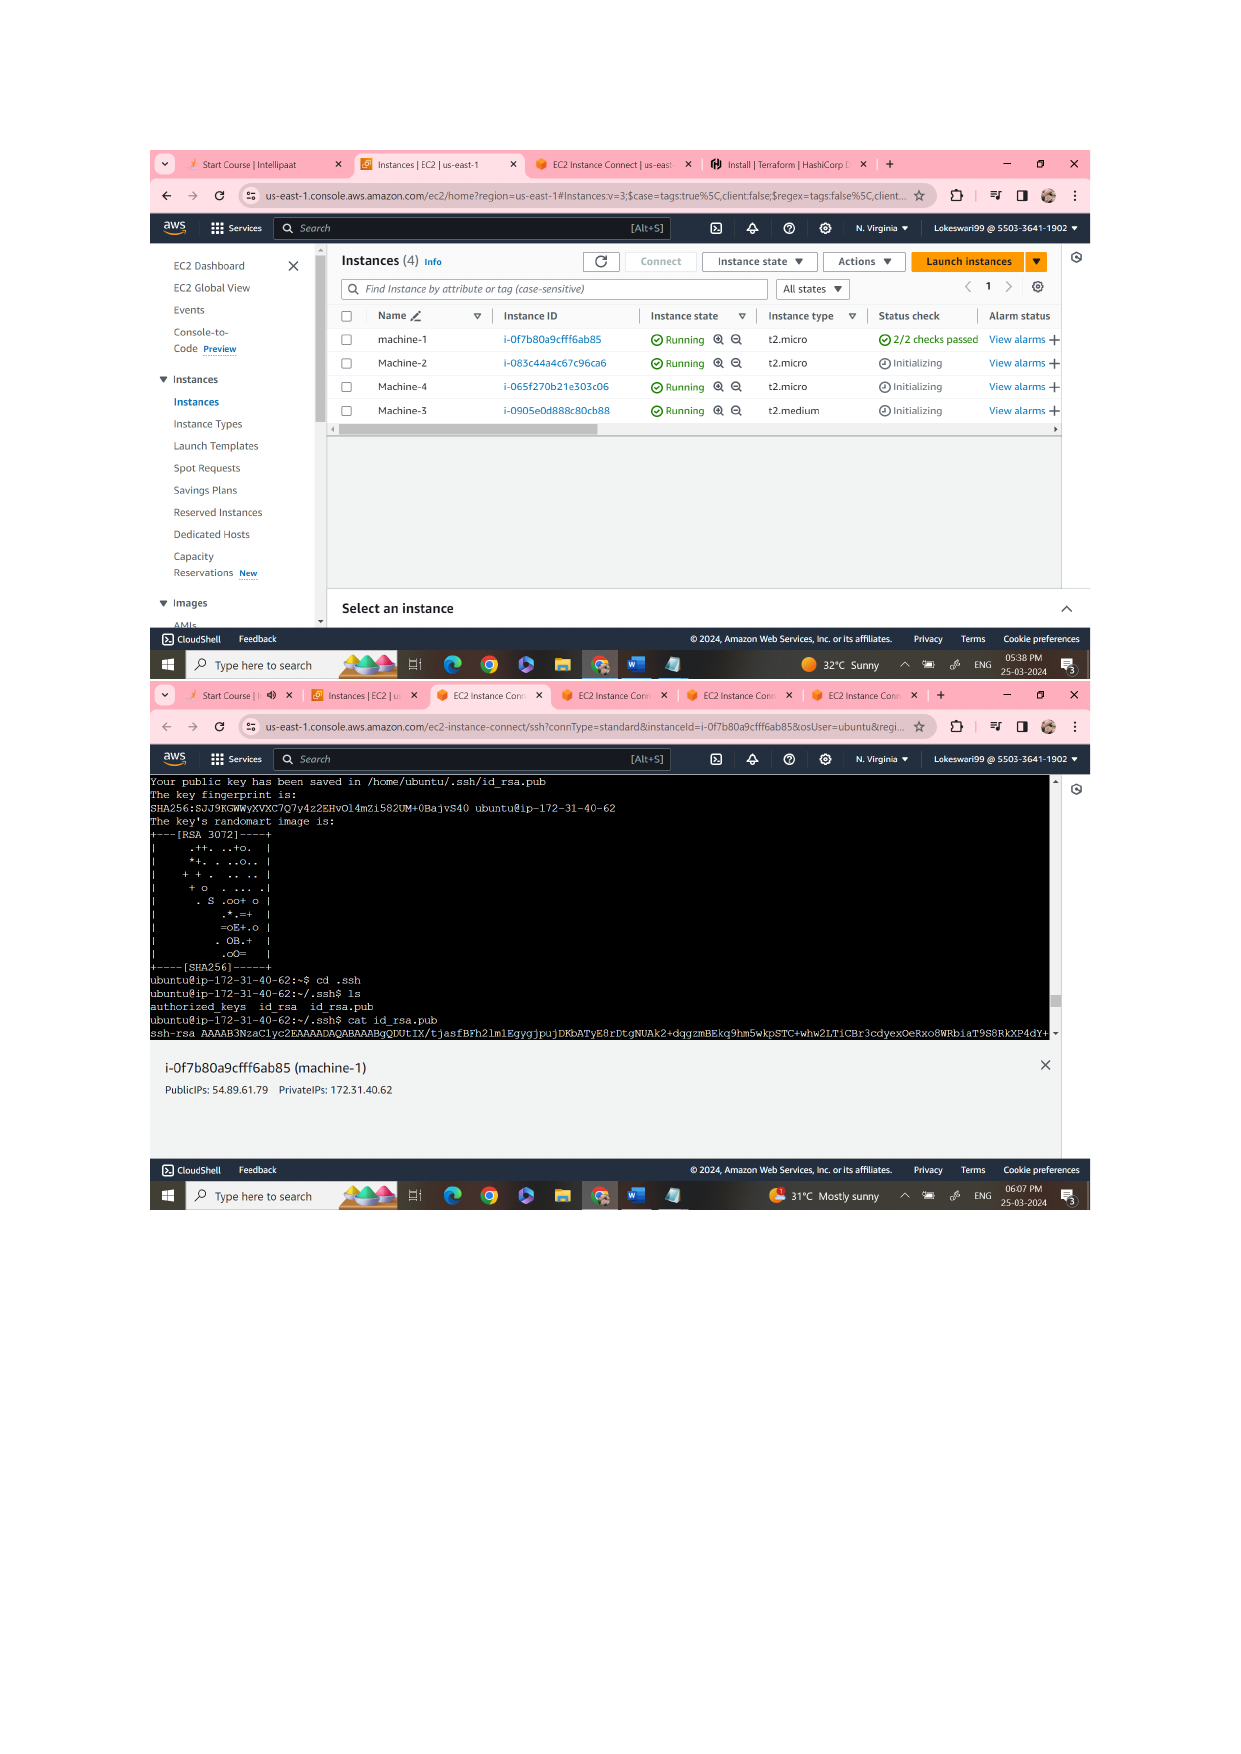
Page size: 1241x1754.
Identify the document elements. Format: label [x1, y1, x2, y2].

picture [150, 681, 1091, 1210]
picture [150, 150, 1091, 679]
